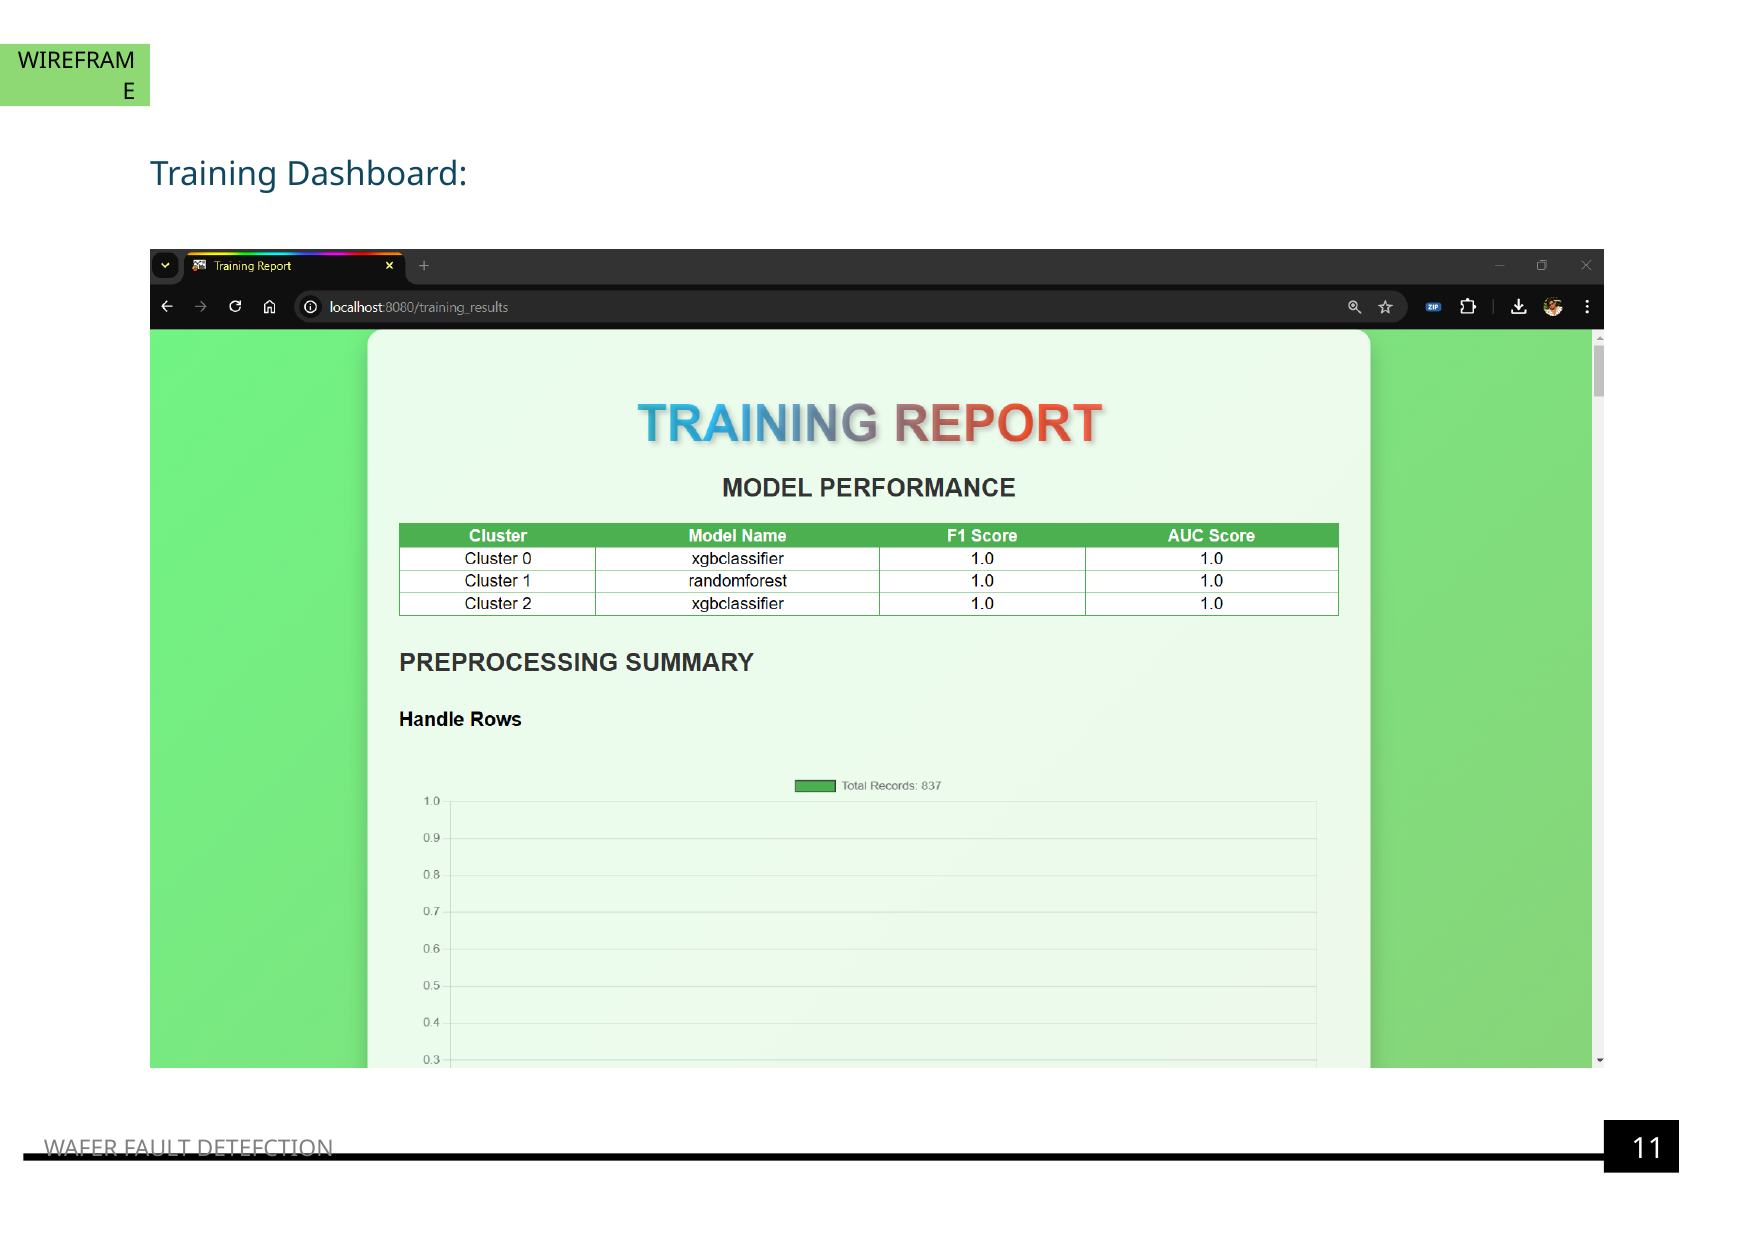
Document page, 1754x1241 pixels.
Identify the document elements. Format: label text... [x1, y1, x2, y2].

picture [150, 249, 1604, 1068]
subtitle Training Dashboard: [150, 150, 1604, 195]
